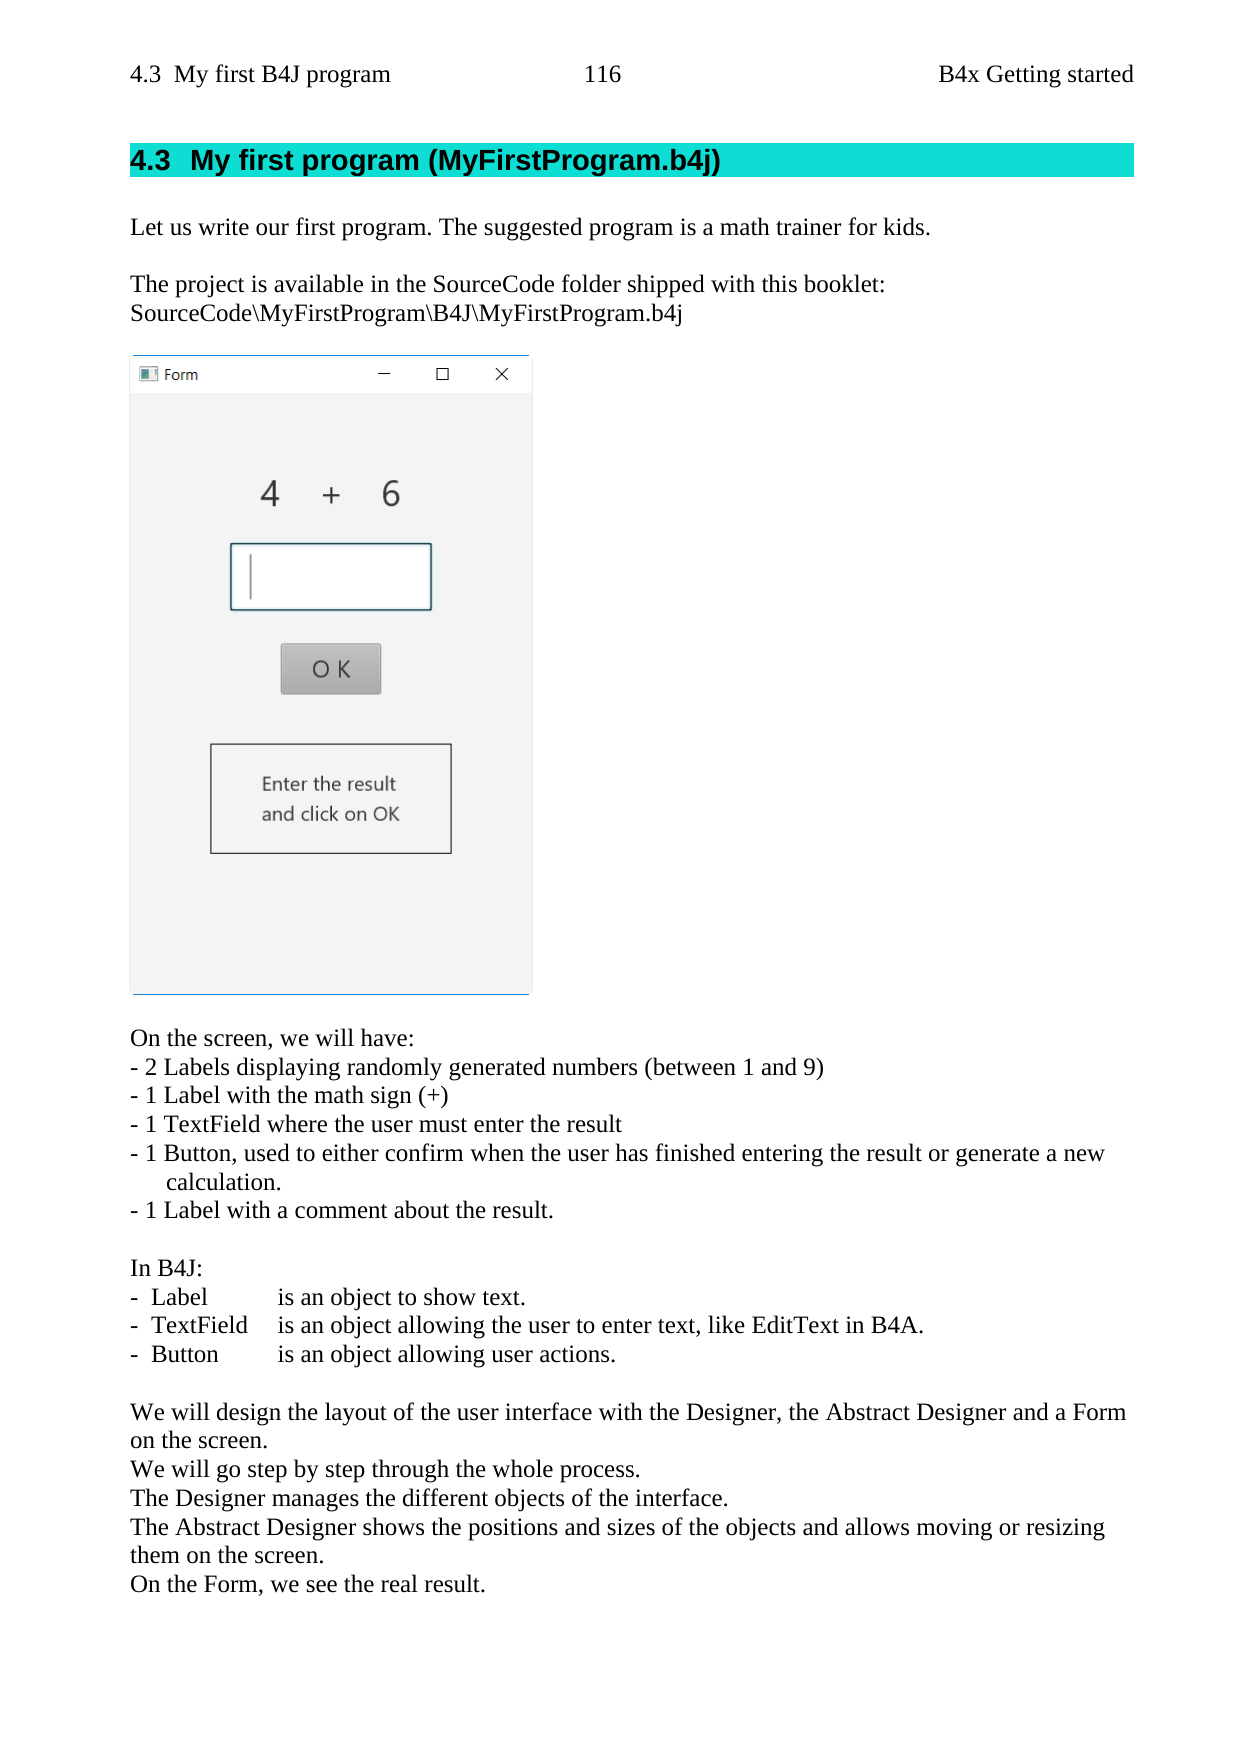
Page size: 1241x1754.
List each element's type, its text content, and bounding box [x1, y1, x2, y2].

text - 1 TextField where the user must enter the result [130, 1109, 1134, 1138]
text On the Form, we see the real result. [130, 1569, 1134, 1598]
text In B4J: [130, 1253, 1134, 1282]
text - Button is an object allowing user actions. [130, 1339, 1134, 1368]
text We will design the layout of the user interface with the Designer, the Abstract Designer and a Form on the screen. [130, 1397, 1134, 1454]
text - TextField is an object allowing the user to enter text, like EditText in B4A. [130, 1311, 1134, 1339]
text Let us write our first program. The suggested program is a math trainer for kids. [130, 212, 1134, 240]
text On the screen, we will have: [130, 1023, 1134, 1052]
text - 2 Labels displaying randomly generated numbers (between 1 and 9) [130, 1052, 1134, 1081]
text We will go step by step through the whole process. [130, 1454, 1134, 1483]
text - 1 Button, used to either confirm when the user has finished entering the result or generate a new calculation. [130, 1138, 1134, 1196]
text The project is available in the SourceCode folder shipped with this booklet: [130, 269, 1134, 298]
text SourceCode\MyFirstProgram\B4J\MyFirstProgram.b4j [130, 298, 1134, 327]
text The Abstract Designer shows the positions and sizes of the objects and allows moving or resizing them on the screen. [130, 1512, 1134, 1569]
text The Designer manages the different objects of the interface. [130, 1483, 1134, 1512]
text - 1 Label with a comment about the result. [130, 1196, 1134, 1224]
text - Label is an object to show t. [130, 1282, 1134, 1311]
text - 1 Label with the math sign (+) [130, 1081, 1134, 1109]
subtitle My first program (MyFirstProgram.b4j) [130, 143, 1134, 177]
picture [129, 355, 533, 995]
